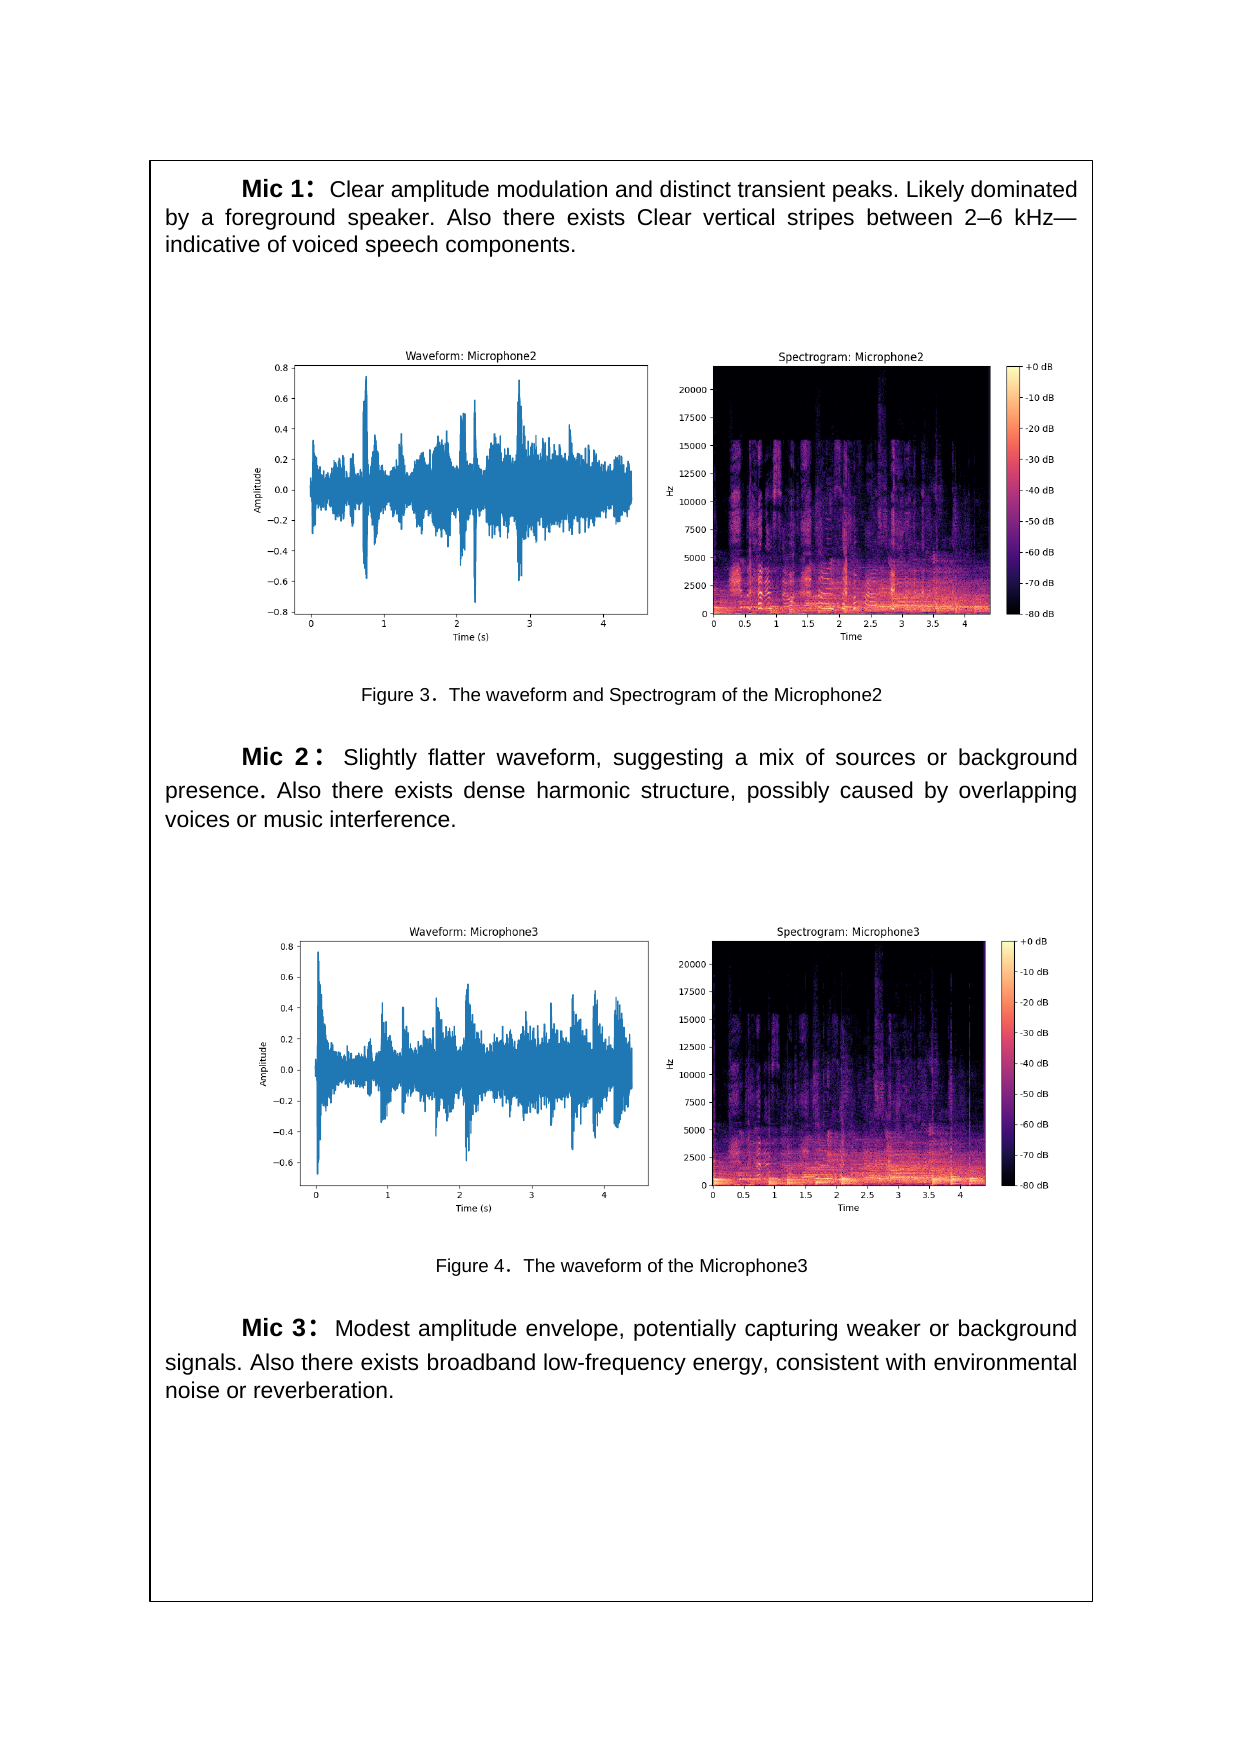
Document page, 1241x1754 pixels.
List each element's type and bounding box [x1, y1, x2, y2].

picture [244, 341, 1068, 651]
picture [250, 917, 1062, 1222]
